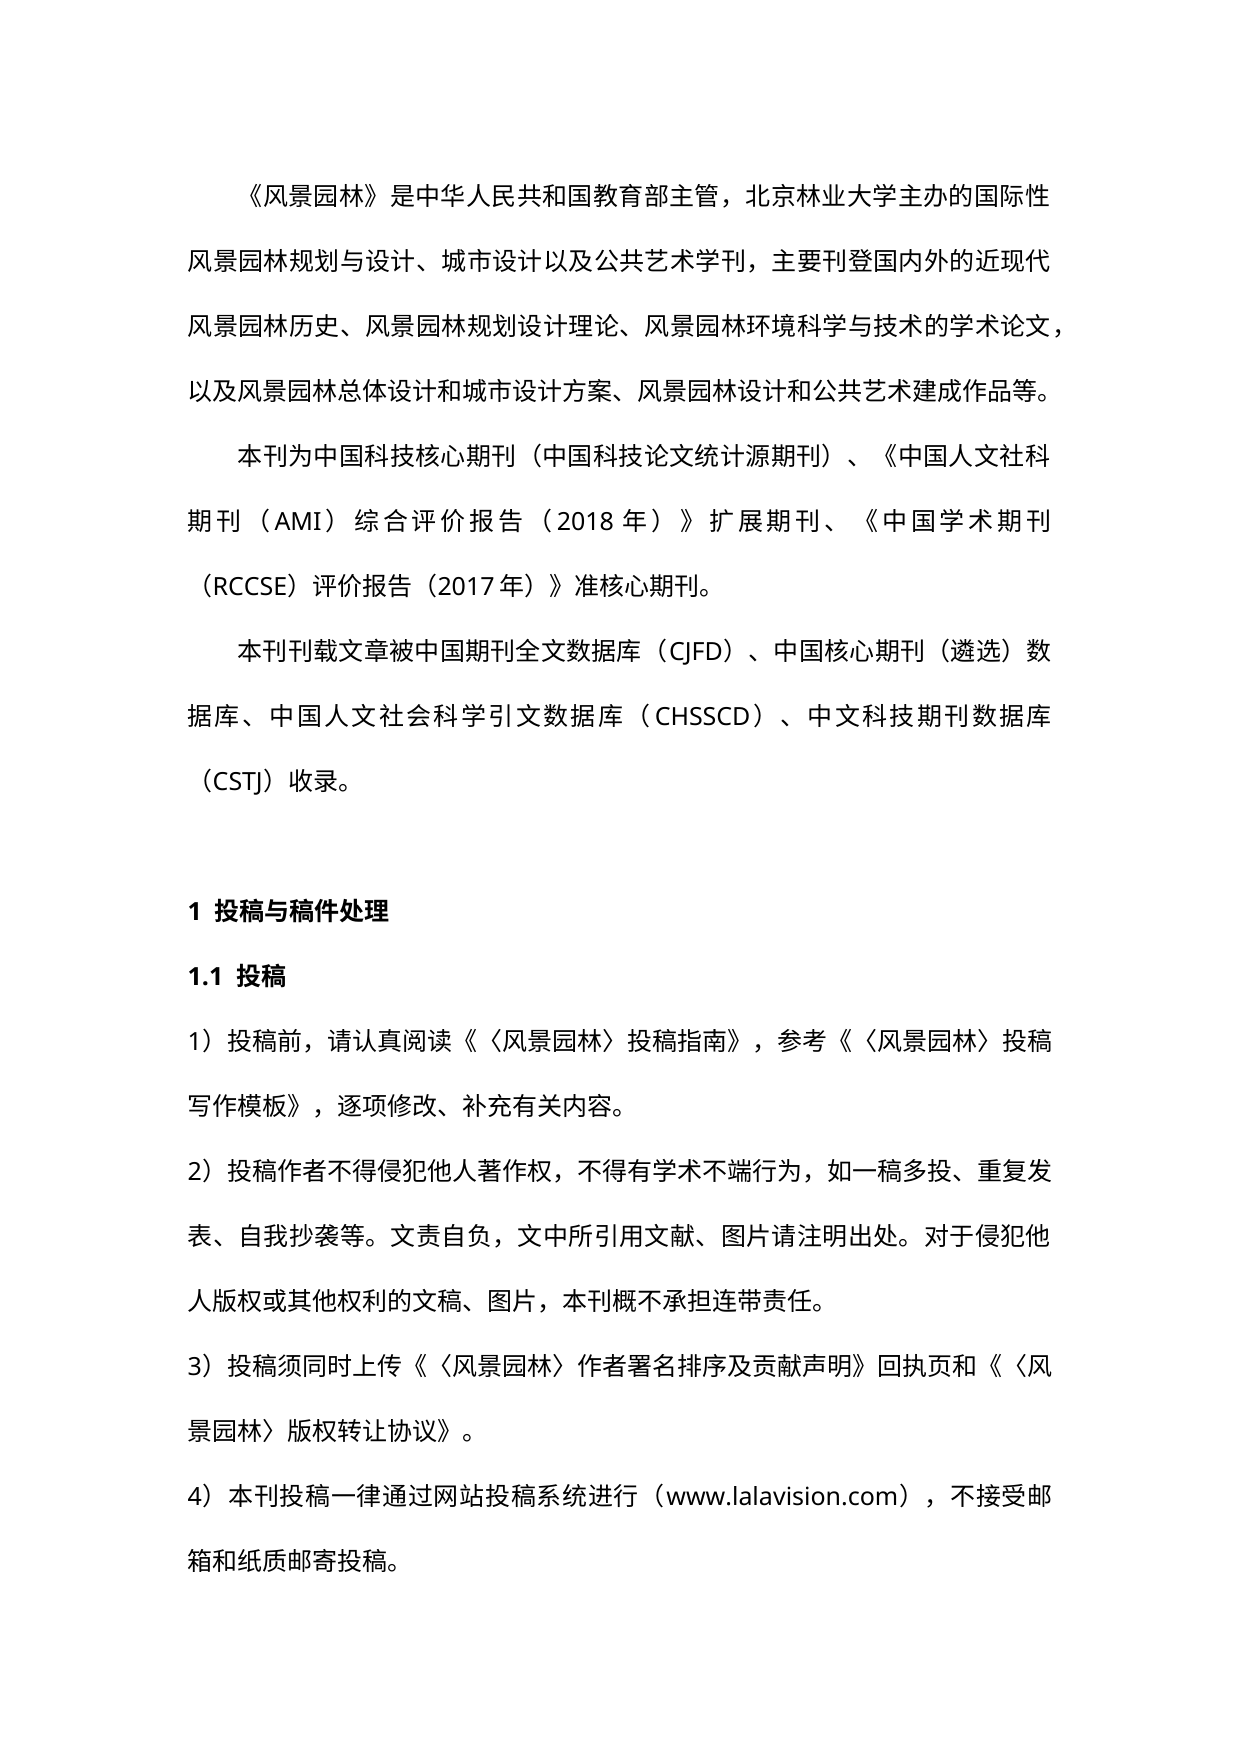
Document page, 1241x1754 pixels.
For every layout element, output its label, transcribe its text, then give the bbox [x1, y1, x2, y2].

text 1）投稿前，请认真阅读《〈风景园林〉投稿指南》，参考《〈风景园林〉投稿写作模板》，逐项修改、补充有关内容。 [187, 1007, 1053, 1137]
text 2）投稿作者不得侵犯他人著作权，不得有学术不端行为，如一稿多投、重复发表、自我抄袭等。文责自负，文中所引用文献、图片请注明出处。对于侵犯他人版权或其他权利的文稿、图片，本刊概不承担连带责任。 [187, 1137, 1053, 1332]
text 1.1 投稿 [187, 942, 1053, 1007]
text 《风景园林》是中华人民共和国教育部主管，北京林业大学主办的国际性风景园林规划与设计、城市设计以及公共艺术学刊，主要刊登国内外的近现代风景园林历史、风景园林规划设计理论、风景园林环境科学与技术的学术论文，以及风景园林总体设计和城市设计方案、风景园林设计和公共艺术建成作品等。 [187, 162, 1053, 422]
text 本刊为中国科技核心期刊（中国科技论文统计源期刊）、《中国人文社科期刊（AMI）综合评价报告（2018年）》扩展期刊、《中国学术期刊（RCCSE）评价报告（2017年）》准核心期刊。 [187, 422, 1053, 617]
text 1 投稿与稿件处理 [187, 877, 1053, 942]
text 4）本刊投稿一律通过网站投稿系统进行（www.lalavision.com），不接受邮箱和纸质邮寄投稿。 [187, 1462, 1053, 1592]
text 3）投稿须同时上传《〈风景园林〉作者署名排序及贡献声明》回执页和《〈风景园林〉版权转让协议》。 [187, 1332, 1053, 1462]
text 本刊刊载文章被中国期刊全文数据库（CJFD）、中国核心期刊（遴选）数据库、中国人文社会科学引文数据库（CHSSCD）、中文科技期刊数据库（CSTJ）收录。 [187, 617, 1053, 812]
